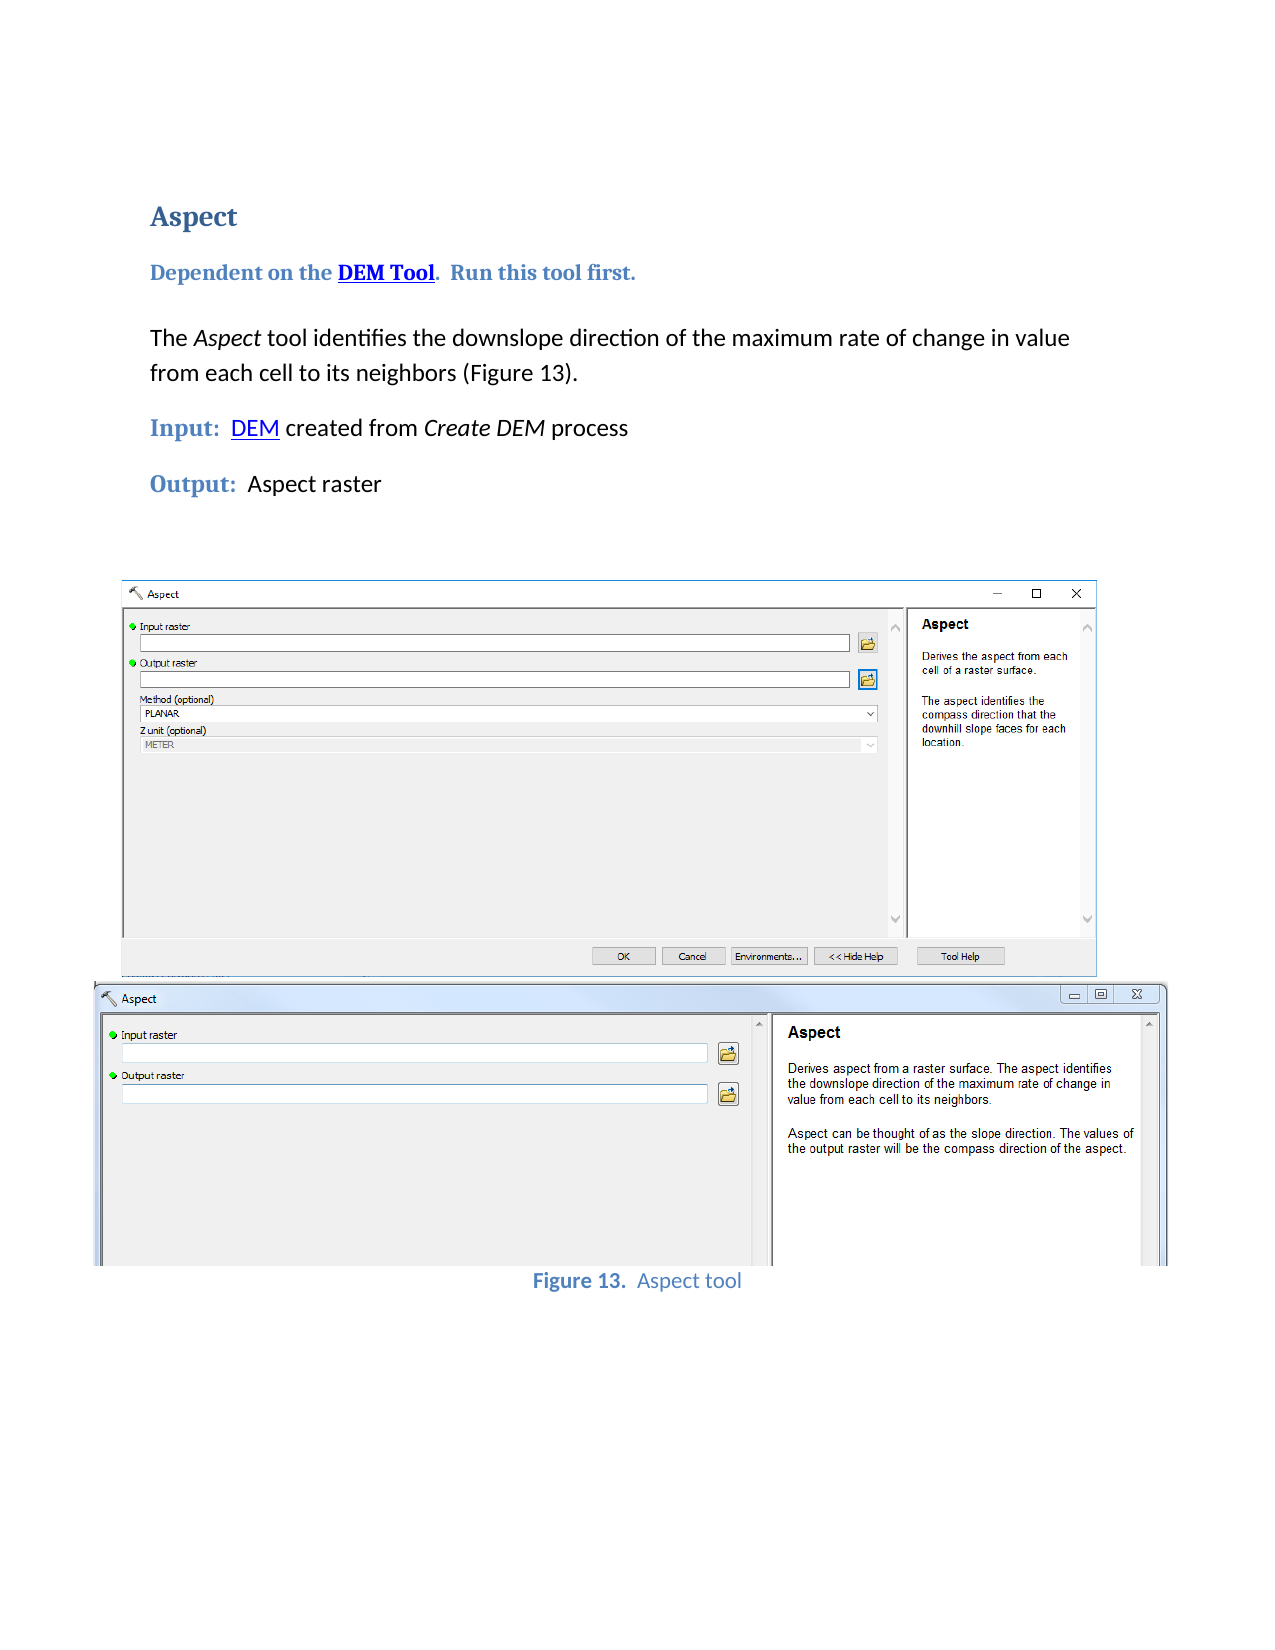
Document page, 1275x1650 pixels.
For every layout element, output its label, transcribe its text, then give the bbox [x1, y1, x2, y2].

picture [121, 580, 1097, 977]
text Input: DEM created from Create DEM process [150, 413, 1125, 443]
subtitle Dependent on the DEM Tool. Run this tool first. [150, 259, 1125, 286]
text The Aspect tool identifies the downslope direction of the maximum rate of change in value from each cell to its neighbors (Figure 13). [150, 322, 1125, 387]
subtitle Aspect [150, 200, 1125, 233]
text Figure 13. Aspect tool [150, 1266, 1125, 1294]
picture [93, 981, 1169, 1266]
text Output: Aspect raster [150, 468, 1125, 499]
